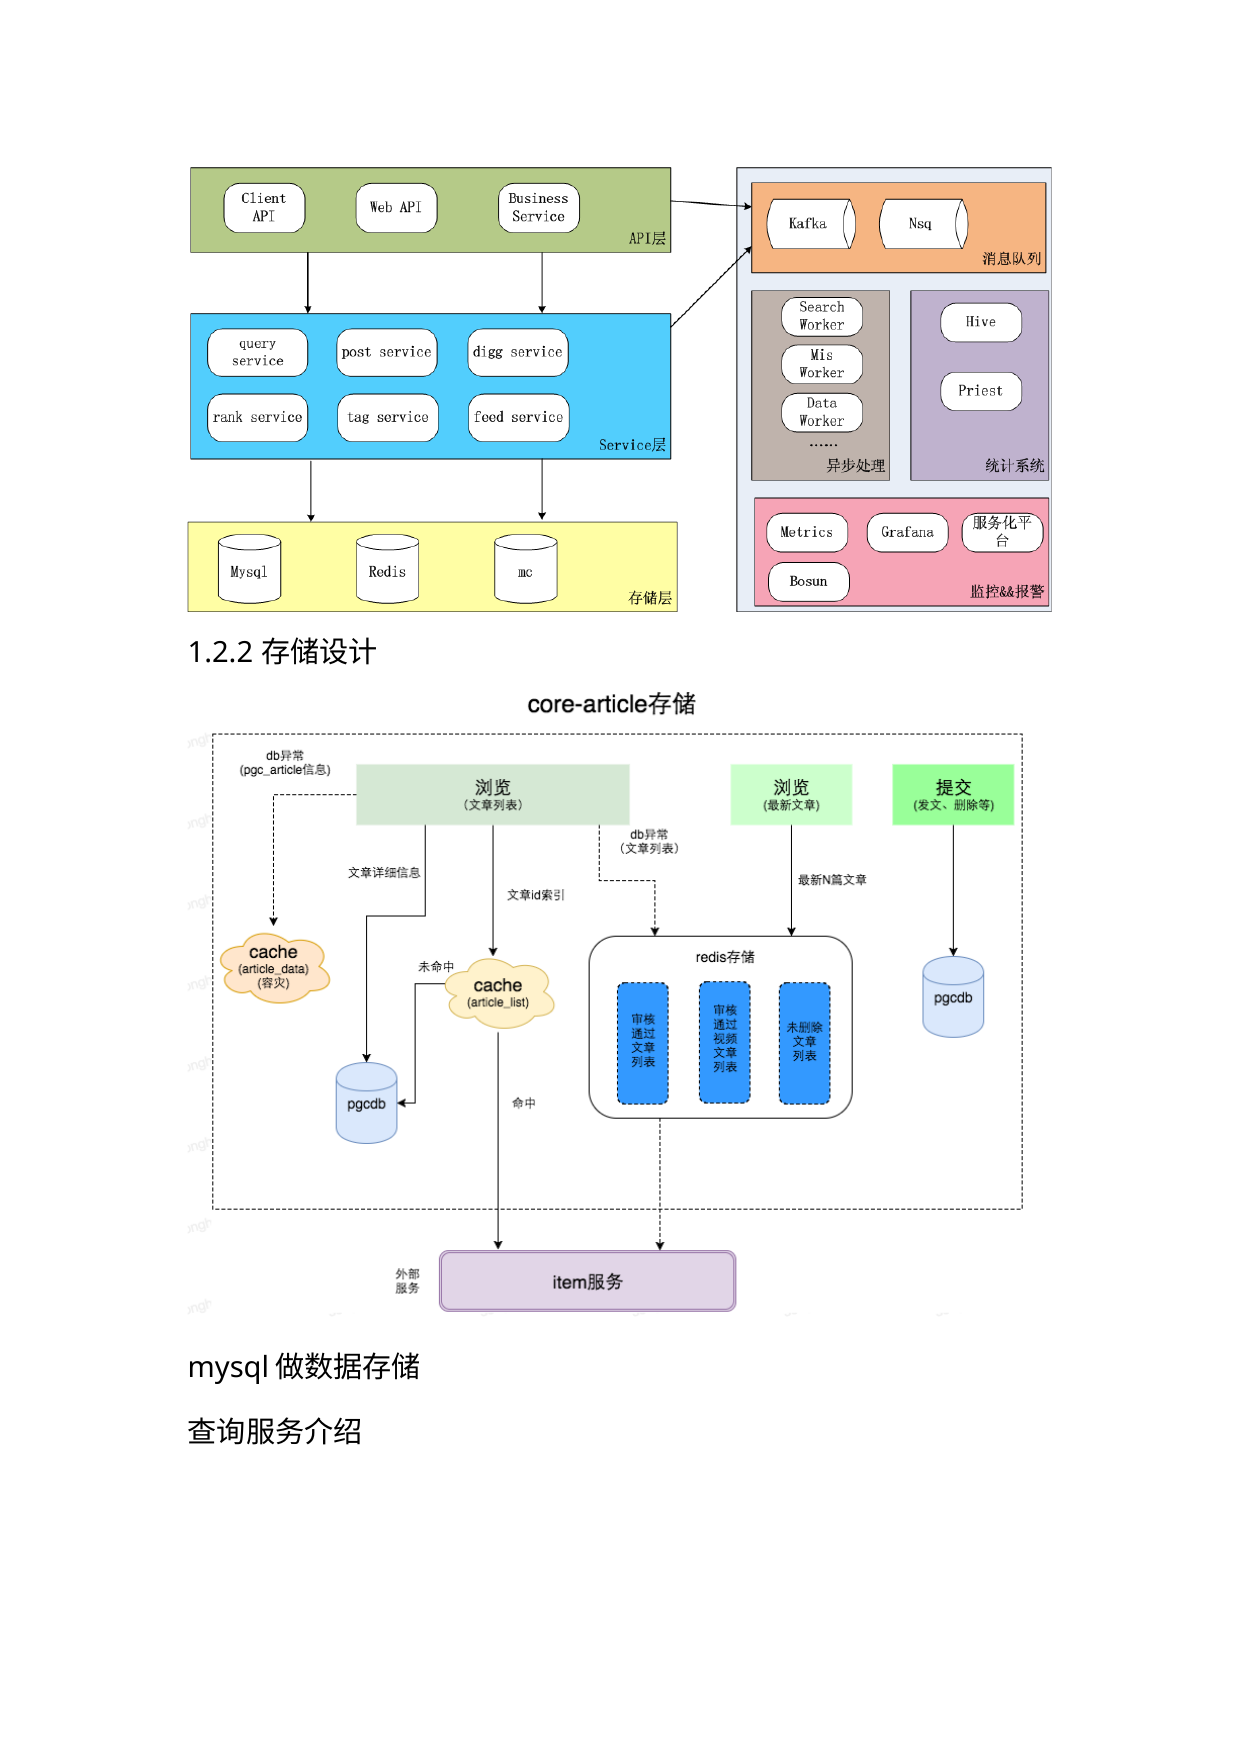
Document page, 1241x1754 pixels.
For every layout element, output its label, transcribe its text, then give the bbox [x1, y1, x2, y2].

text 查询服务介绍 [187, 1397, 1053, 1462]
text 1.2.2 存储设计 [187, 617, 1053, 682]
text mysql做数据存储 [187, 1332, 1053, 1397]
picture [187, 167, 1052, 612]
picture [187, 683, 1052, 1331]
